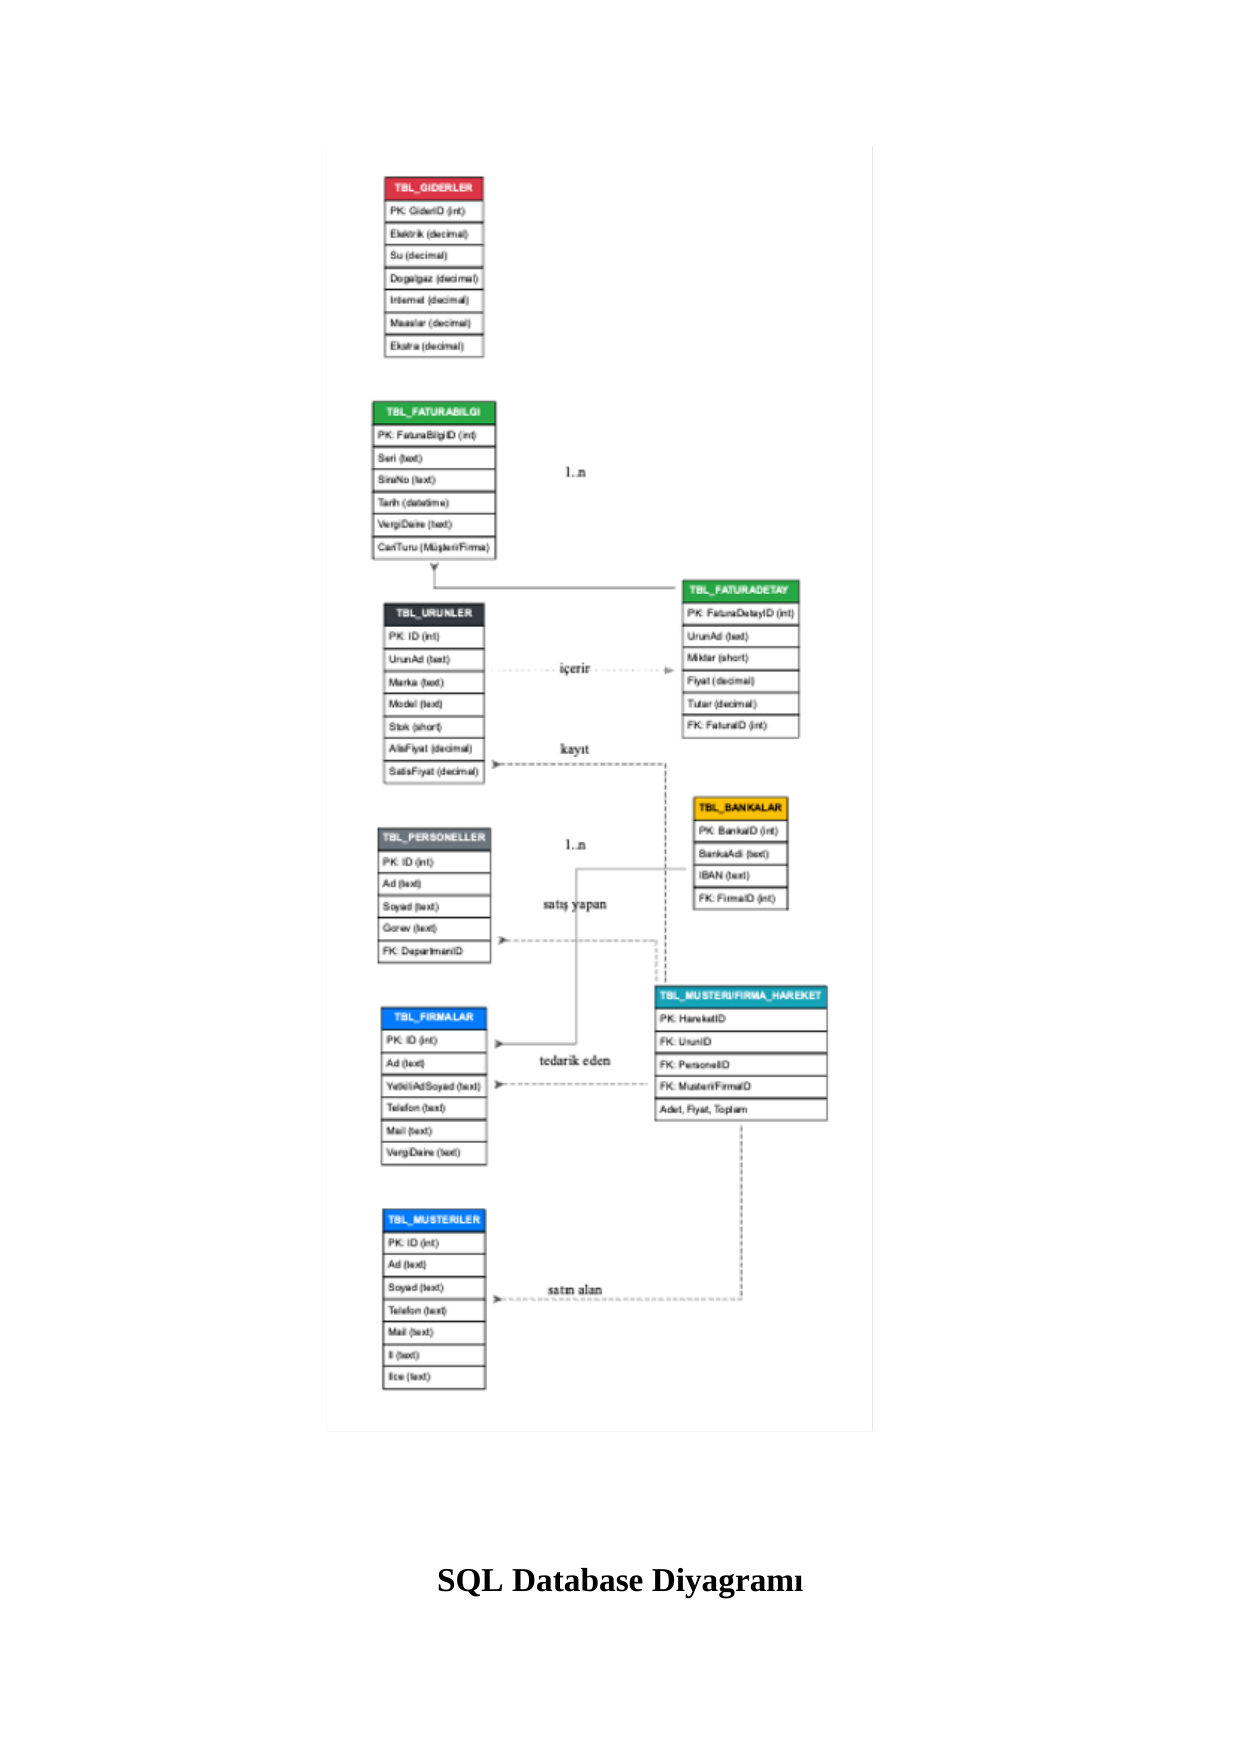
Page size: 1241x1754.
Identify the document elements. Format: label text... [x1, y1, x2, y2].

picture [291, 147, 949, 1503]
text SQL Database Diyagramı [148, 1560, 1093, 1599]
